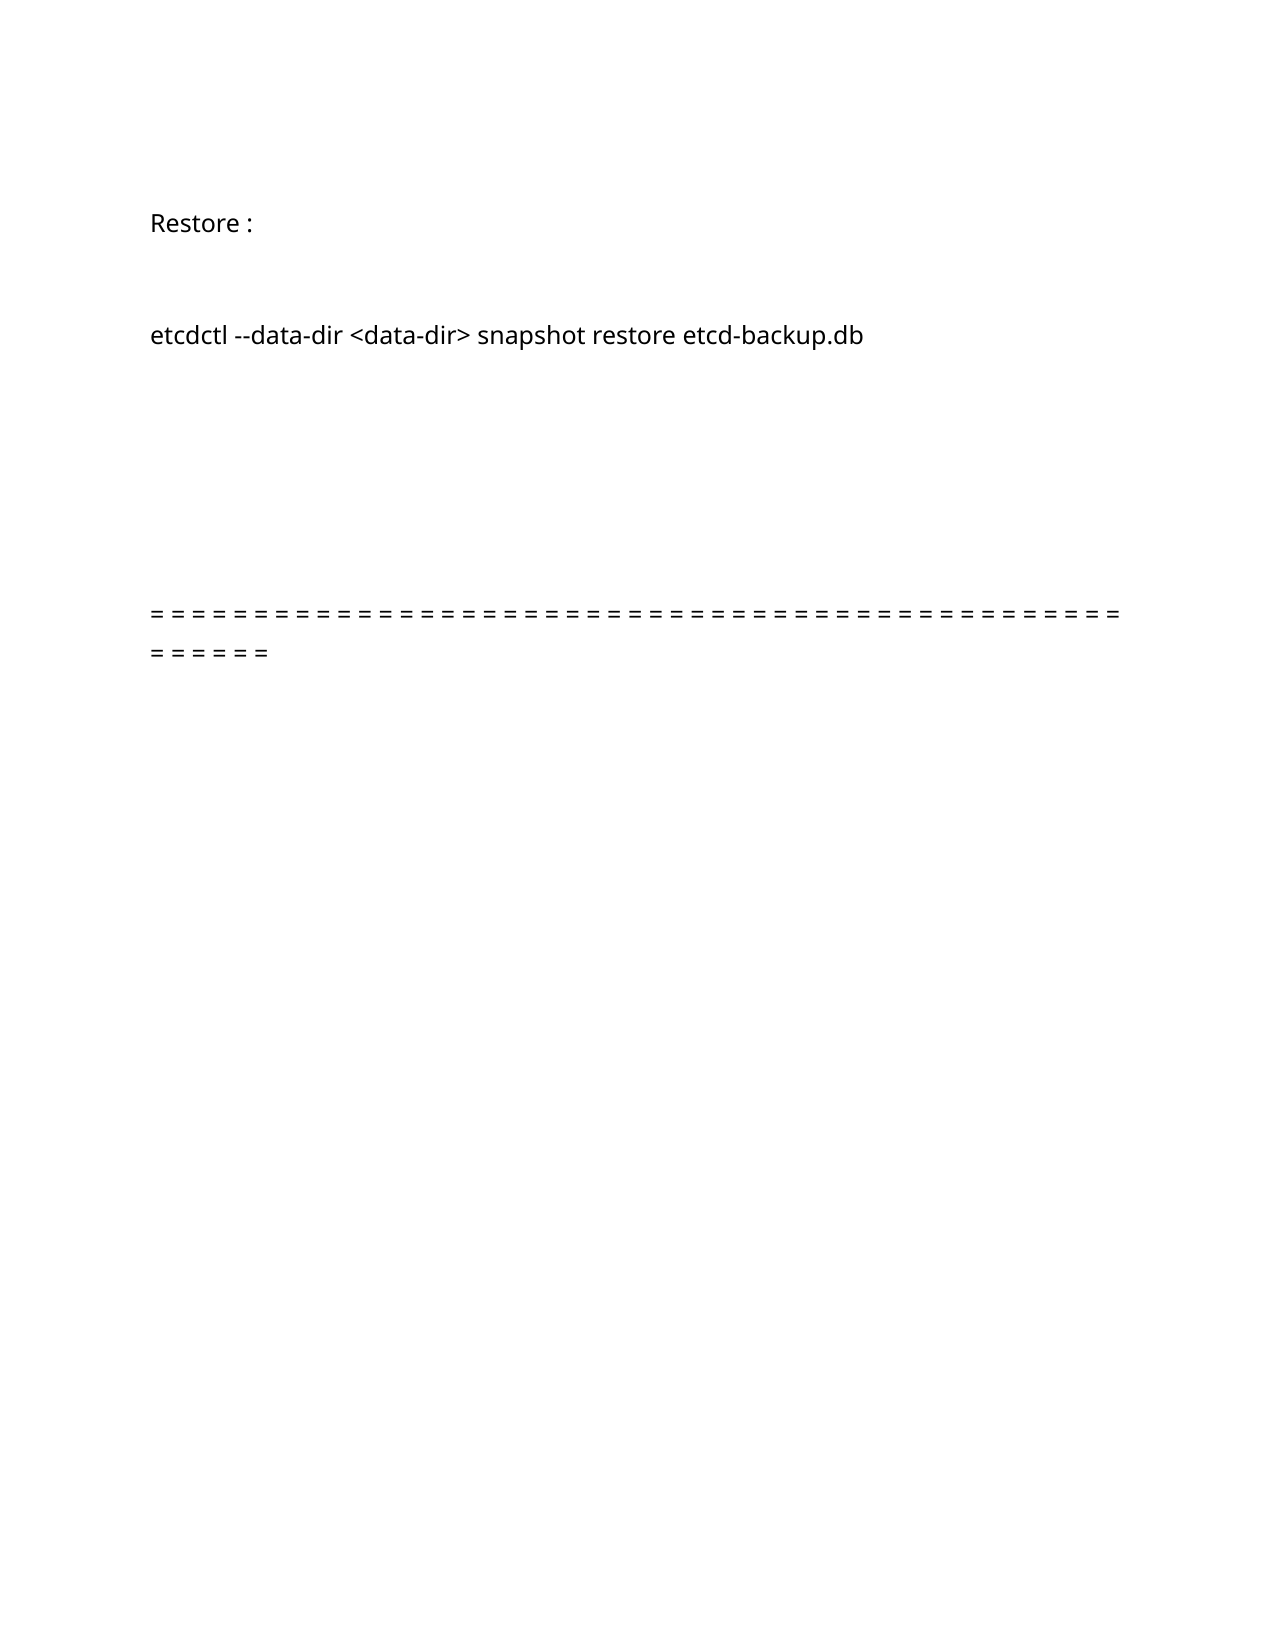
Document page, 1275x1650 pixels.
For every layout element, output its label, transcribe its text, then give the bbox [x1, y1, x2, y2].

text etcdctl --data-dir <data-dir> snapshot restore etcd-backup.db [150, 317, 1125, 352]
text Restore : [150, 206, 1125, 240]
text = = = = = = = = = = = = = = = = = = = = = = = = = = = = = = = = = = = = = = = = = = = = = = = = = = = = = [150, 597, 1125, 670]
